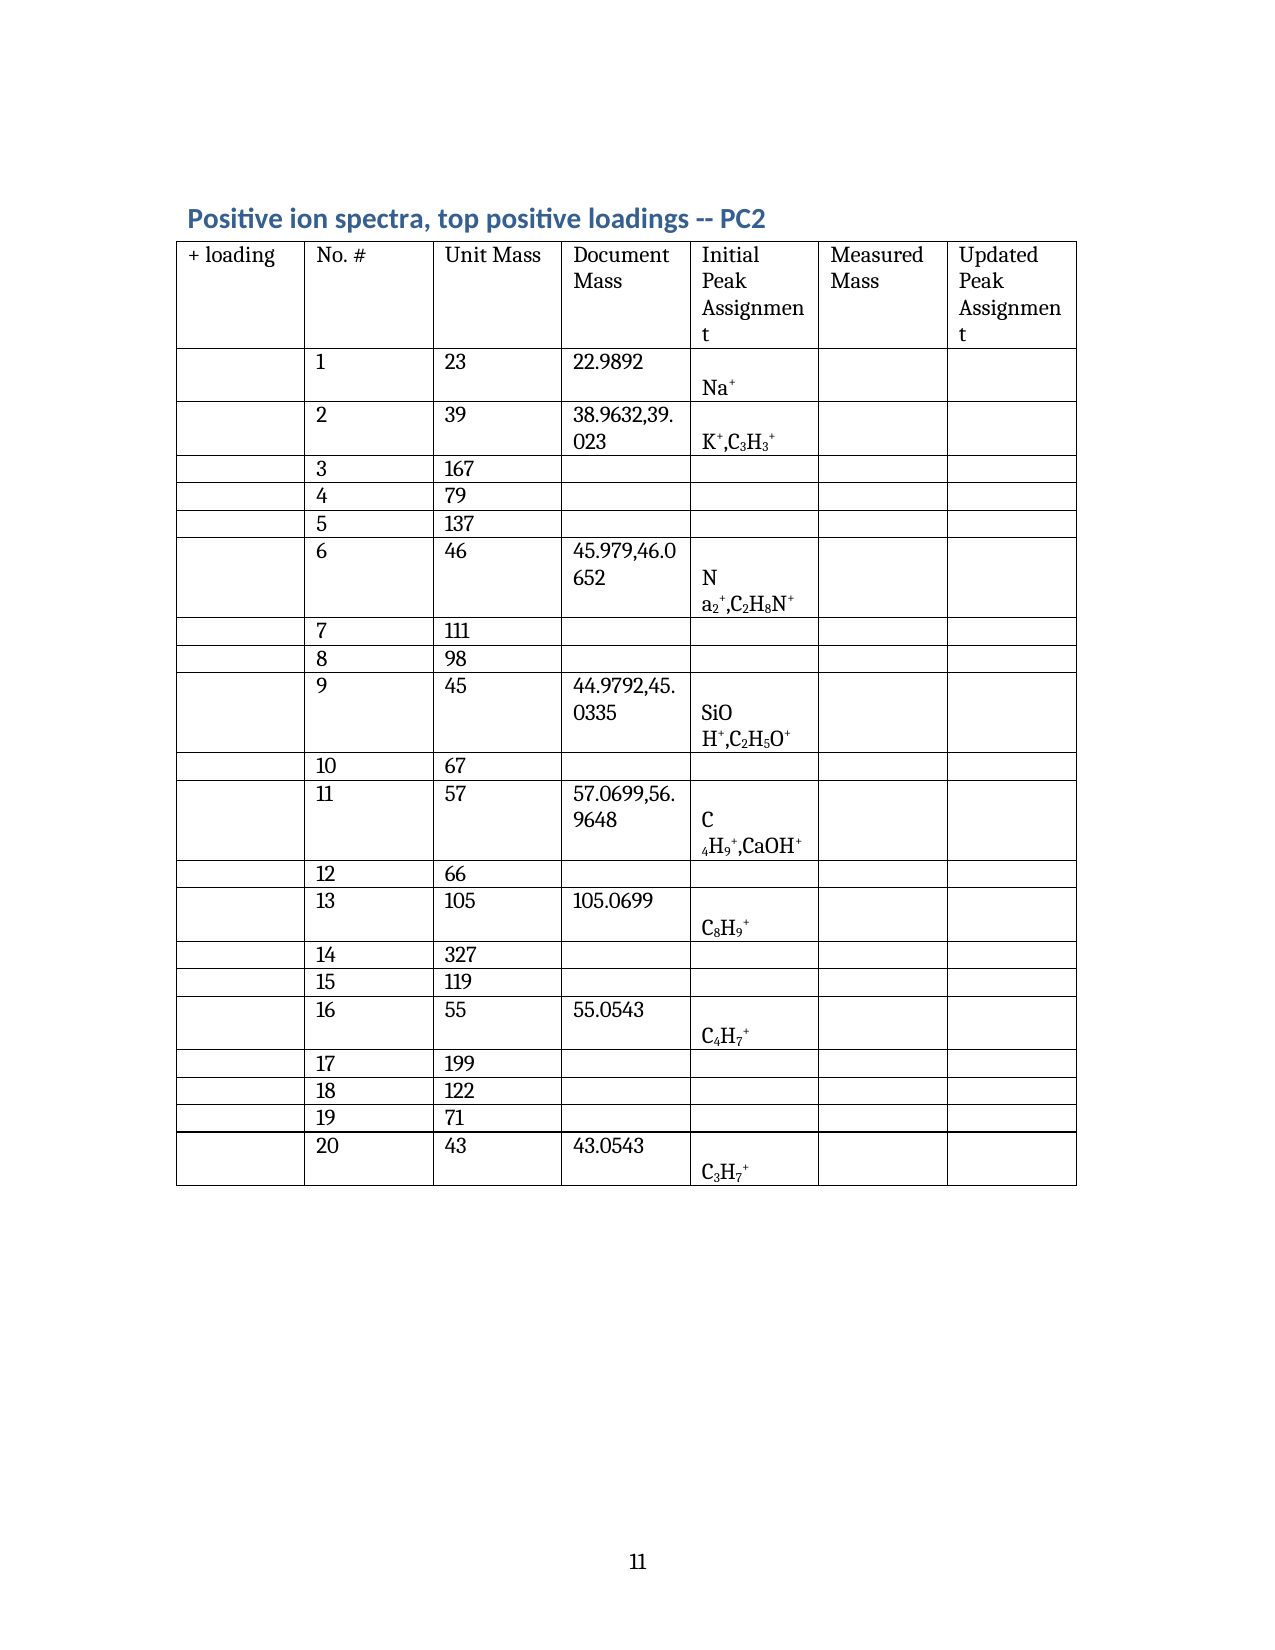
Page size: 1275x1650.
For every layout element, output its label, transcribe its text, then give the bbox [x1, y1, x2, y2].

table_cell 44.9792,45.0335 [562, 673, 690, 752]
table_cell [691, 1050, 818, 1077]
table_cell C8H9+ [691, 888, 818, 941]
table_cell Na+ [691, 349, 818, 401]
table_cell C4H9+,CaOH+ [691, 781, 818, 859]
table_cell [177, 402, 304, 455]
table_cell [691, 861, 818, 887]
table_cell 5 [305, 511, 433, 537]
table_cell [819, 942, 947, 968]
table_cell 327 [434, 942, 561, 968]
table_cell [948, 673, 1076, 752]
table_cell [819, 1078, 947, 1104]
table_cell [691, 618, 818, 644]
table_cell [948, 402, 1076, 455]
table_cell [948, 483, 1076, 510]
table_cell [948, 1050, 1076, 1077]
table_cell [177, 781, 304, 859]
table_cell 55 [434, 997, 561, 1049]
table_header Unit Mass [434, 242, 561, 347]
table_header No. # [305, 242, 433, 347]
table_cell [177, 1050, 304, 1077]
table_cell 9 [305, 673, 433, 752]
table_cell [691, 942, 818, 968]
table_cell 111 [434, 618, 561, 644]
table_cell [177, 511, 304, 537]
table_cell [177, 646, 304, 672]
table_cell C3H7+ [691, 1133, 818, 1185]
table_cell [562, 646, 690, 672]
table_cell 46 [434, 538, 561, 617]
table_cell Na2+,C2H8N+ [691, 538, 818, 617]
table_cell 14 [305, 942, 433, 968]
table_cell [819, 646, 947, 672]
table_cell 119 [434, 969, 561, 996]
table_cell [691, 969, 818, 996]
table_cell [691, 753, 818, 779]
table_cell [948, 456, 1076, 482]
table_cell [691, 1105, 818, 1131]
table_cell 10 [305, 753, 433, 779]
table_cell 43 [434, 1133, 561, 1185]
table_cell [948, 538, 1076, 617]
table_cell 71 [434, 1105, 561, 1131]
table_header + loading [177, 242, 304, 347]
table_cell [819, 997, 947, 1049]
table_cell [948, 969, 1076, 996]
table_cell 17 [305, 1050, 433, 1077]
table_cell [177, 1133, 304, 1185]
table_cell 105 [434, 888, 561, 941]
table_cell [562, 861, 690, 887]
table_cell [948, 349, 1076, 401]
table_cell [177, 888, 304, 941]
table_cell [819, 349, 947, 401]
table_cell [819, 402, 947, 455]
table_cell [819, 888, 947, 941]
table_cell 79 [434, 483, 561, 510]
table_cell [948, 888, 1076, 941]
table_header Measured Mass [819, 242, 947, 347]
table_cell [177, 456, 304, 482]
table_cell [177, 538, 304, 617]
table_cell [948, 753, 1076, 779]
table_cell 167 [434, 456, 561, 482]
table_cell 20 [305, 1133, 433, 1185]
table_cell [562, 753, 690, 779]
subtitle Positive ion spectra, top positive loadings -- PC2 [187, 200, 1087, 236]
table_cell [177, 969, 304, 996]
table_cell 7 [305, 618, 433, 644]
table_cell [819, 456, 947, 482]
table_cell [819, 618, 947, 644]
table_cell [948, 781, 1076, 859]
table_cell 98 [434, 646, 561, 672]
table_cell [177, 618, 304, 644]
table_cell [819, 781, 947, 859]
table_cell 18 [305, 1078, 433, 1104]
table_cell [948, 646, 1076, 672]
table_cell [948, 861, 1076, 887]
table_cell 137 [434, 511, 561, 537]
table_cell 55.0543 [562, 997, 690, 1049]
table_cell [819, 1050, 947, 1077]
table_cell [948, 942, 1076, 968]
table_cell 57 [434, 781, 561, 859]
table_cell 66 [434, 861, 561, 887]
table_cell [948, 1105, 1076, 1131]
table_cell [562, 969, 690, 996]
table_cell [948, 1078, 1076, 1104]
table_cell 23 [434, 349, 561, 401]
table_cell [948, 1133, 1076, 1185]
table_cell [562, 1105, 690, 1131]
table_cell 11 [305, 781, 433, 859]
table_cell [562, 618, 690, 644]
table_cell [691, 483, 818, 510]
table_cell [177, 1105, 304, 1131]
table_cell [819, 861, 947, 887]
table_cell [691, 511, 818, 537]
table_cell [177, 942, 304, 968]
table_cell 39 [434, 402, 561, 455]
table_cell [819, 969, 947, 996]
table_cell [819, 753, 947, 779]
table_cell [177, 1078, 304, 1104]
table_cell 13 [305, 888, 433, 941]
table_cell 45 [434, 673, 561, 752]
table_cell [948, 997, 1076, 1049]
table_cell 199 [434, 1050, 561, 1077]
table_cell [819, 673, 947, 752]
table_header Updated Peak Assignment [948, 242, 1076, 347]
table_cell 8 [305, 646, 433, 672]
table_cell 43.0543 [562, 1133, 690, 1185]
table_cell [177, 483, 304, 510]
table_cell 57.0699,56.9648 [562, 781, 690, 859]
table_cell 6 [305, 538, 433, 617]
table_cell [819, 511, 947, 537]
table_cell 38.9632,39.023 [562, 402, 690, 455]
table_cell 16 [305, 997, 433, 1049]
table_cell [819, 1133, 947, 1185]
table_cell 2 [305, 402, 433, 455]
table_cell [819, 1105, 947, 1131]
table_cell [819, 483, 947, 510]
table_cell [948, 511, 1076, 537]
table_cell K+,C3H3+ [691, 402, 818, 455]
table_cell 4 [305, 483, 433, 510]
table_cell 45.979,46.0652 [562, 538, 690, 617]
table_cell 1 [305, 349, 433, 401]
table_cell [177, 861, 304, 887]
table_cell 12 [305, 861, 433, 887]
table_cell 67 [434, 753, 561, 779]
table_cell 22.9892 [562, 349, 690, 401]
table_cell [177, 673, 304, 752]
table_cell 19 [305, 1105, 433, 1131]
table_header Document Mass [562, 242, 690, 347]
table_cell [177, 349, 304, 401]
table_cell 3 [305, 456, 433, 482]
table_cell [948, 618, 1076, 644]
table_cell [177, 997, 304, 1049]
table_cell 122 [434, 1078, 561, 1104]
table_cell SiOH+,C2H5O+ [691, 673, 818, 752]
table_cell [562, 483, 690, 510]
table_cell [691, 646, 818, 672]
table_cell [562, 1078, 690, 1104]
table_header Initial Peak Assignment [691, 242, 818, 347]
table_cell [691, 1078, 818, 1104]
table_cell [691, 456, 818, 482]
table_cell 15 [305, 969, 433, 996]
table_cell C4H7+ [691, 997, 818, 1049]
table_cell [819, 538, 947, 617]
table_cell [562, 511, 690, 537]
table_cell 105.0699 [562, 888, 690, 941]
table_cell [562, 942, 690, 968]
table_cell [562, 456, 690, 482]
table_cell [177, 753, 304, 779]
table_cell [562, 1050, 690, 1077]
